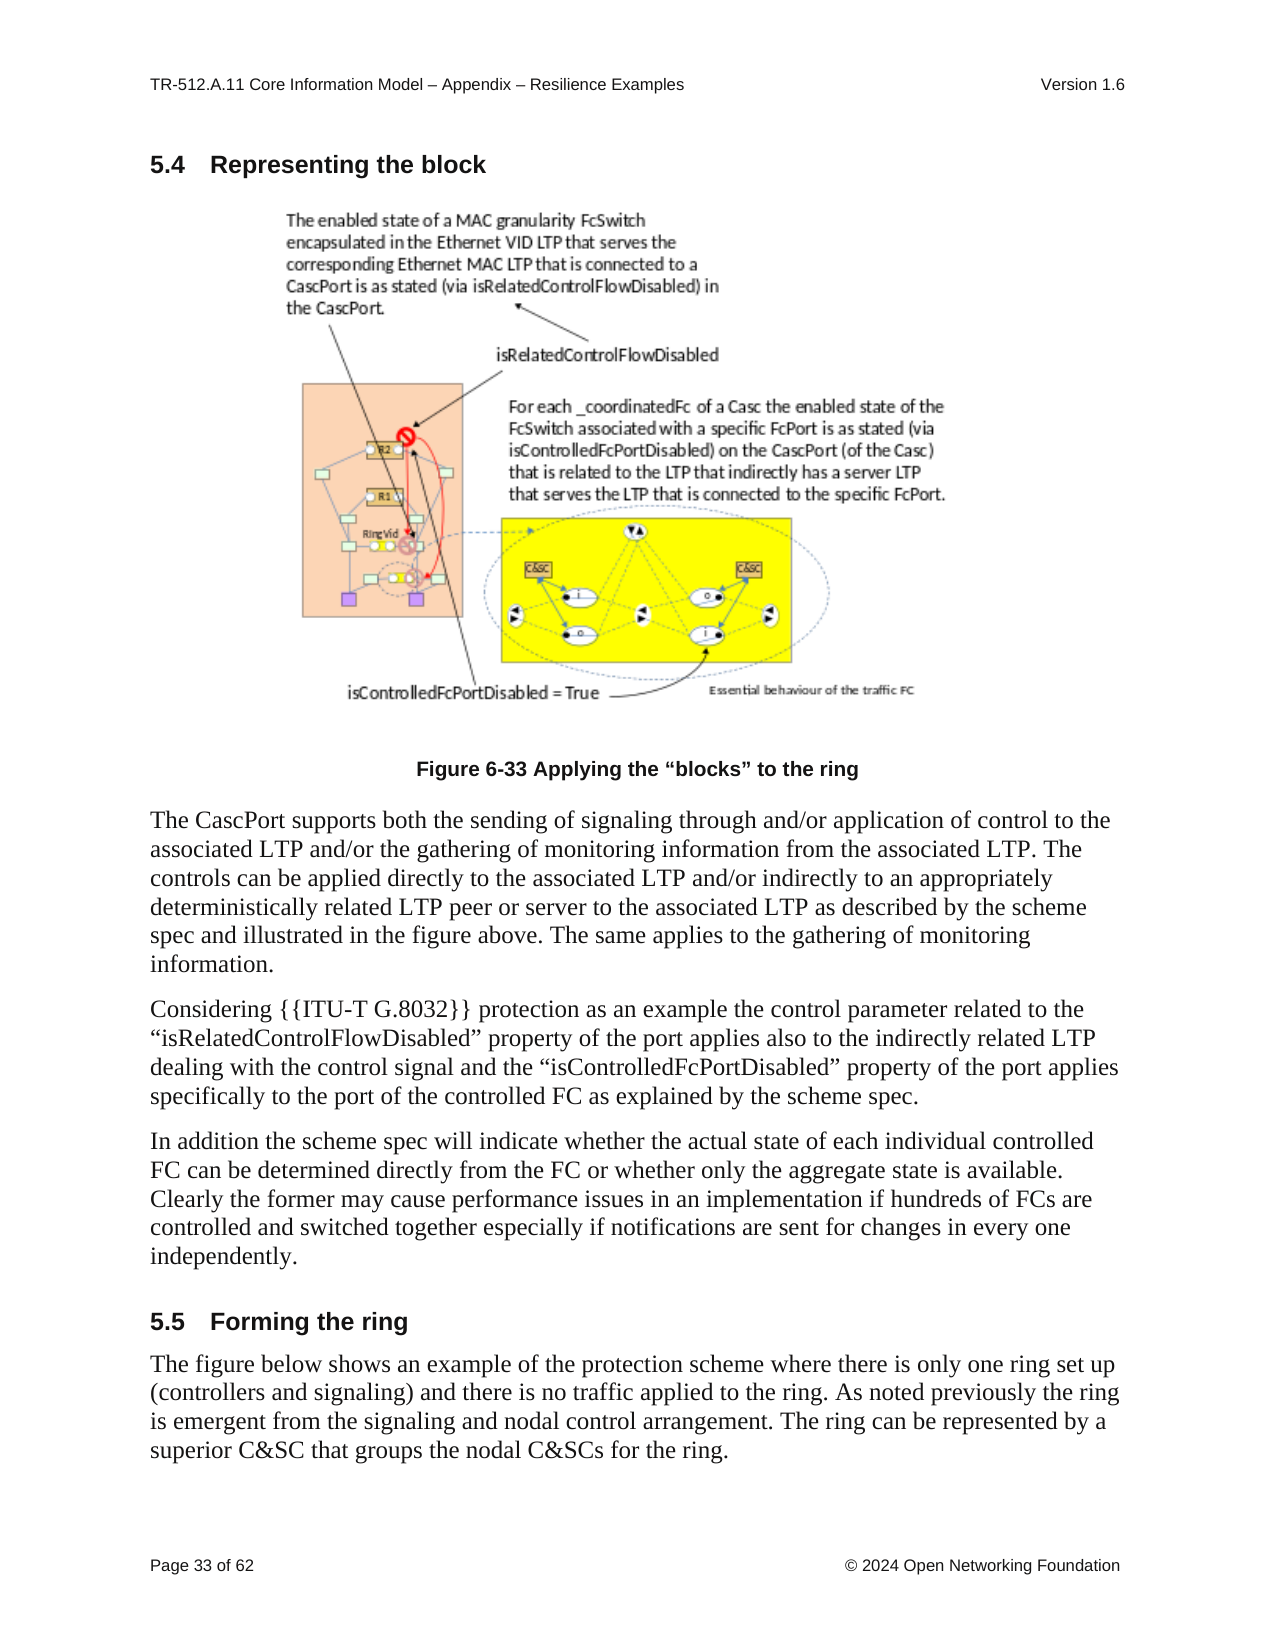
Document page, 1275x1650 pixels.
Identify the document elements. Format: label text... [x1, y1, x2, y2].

subtitle Representing the blocksodel to explain the alternative encapsulations functiin dividual protcetion basic nodaliption..rspective traffic [150, 150, 1125, 179]
subtitle Forming the ringsodel to explain the alternative encapsulations functiin dividual protcetion basic nodaliption..rspective traffic [150, 1307, 1125, 1336]
text The CascPort supports both the sending of signaling through and/or application of control to the associated LTP and/or the gathering of monitoring information from the associated LTP. The controls can be applied directly to the associated LTP and/or indirectly to an appropriately deterministically related LTP peer or server to the associated LTP as described by the scheme spec and illustrated in the figure above. The same applies to the gathering of monitoring information. [150, 805, 1125, 978]
text The figure below shows an example of the protection scheme where there is only one ring set up (controllers and signaling) and there is no traffic applied to the ring. As noted previously the ring is emergent from the signaling and nodal control arrangement. The ring can be represented by a superior C&SC that groups the nodal C&SCs for the ring. [150, 1349, 1125, 1464]
text Considering {{ITU-T G.8032}} protection as an example the control parameter related to the “isRelatedControlFlowDisabled” property of the port applies also to the indirectly related LTP dealing with the control signal and the “isControlledFcPortDisabled” property of the port applies specifically to the port of the controlled FC as explained by the scheme spec. [150, 994, 1125, 1109]
text In addition the scheme spec will indicate whether the actual state of each individual controlled FC can be determined directly from the FC or whether only the aggregate state is available. Clearly the former may cause performance issues in an implementation if hundreds of FCs are controlled and switched together especially if notifications are sent for changes in every one independently. [150, 1126, 1125, 1270]
